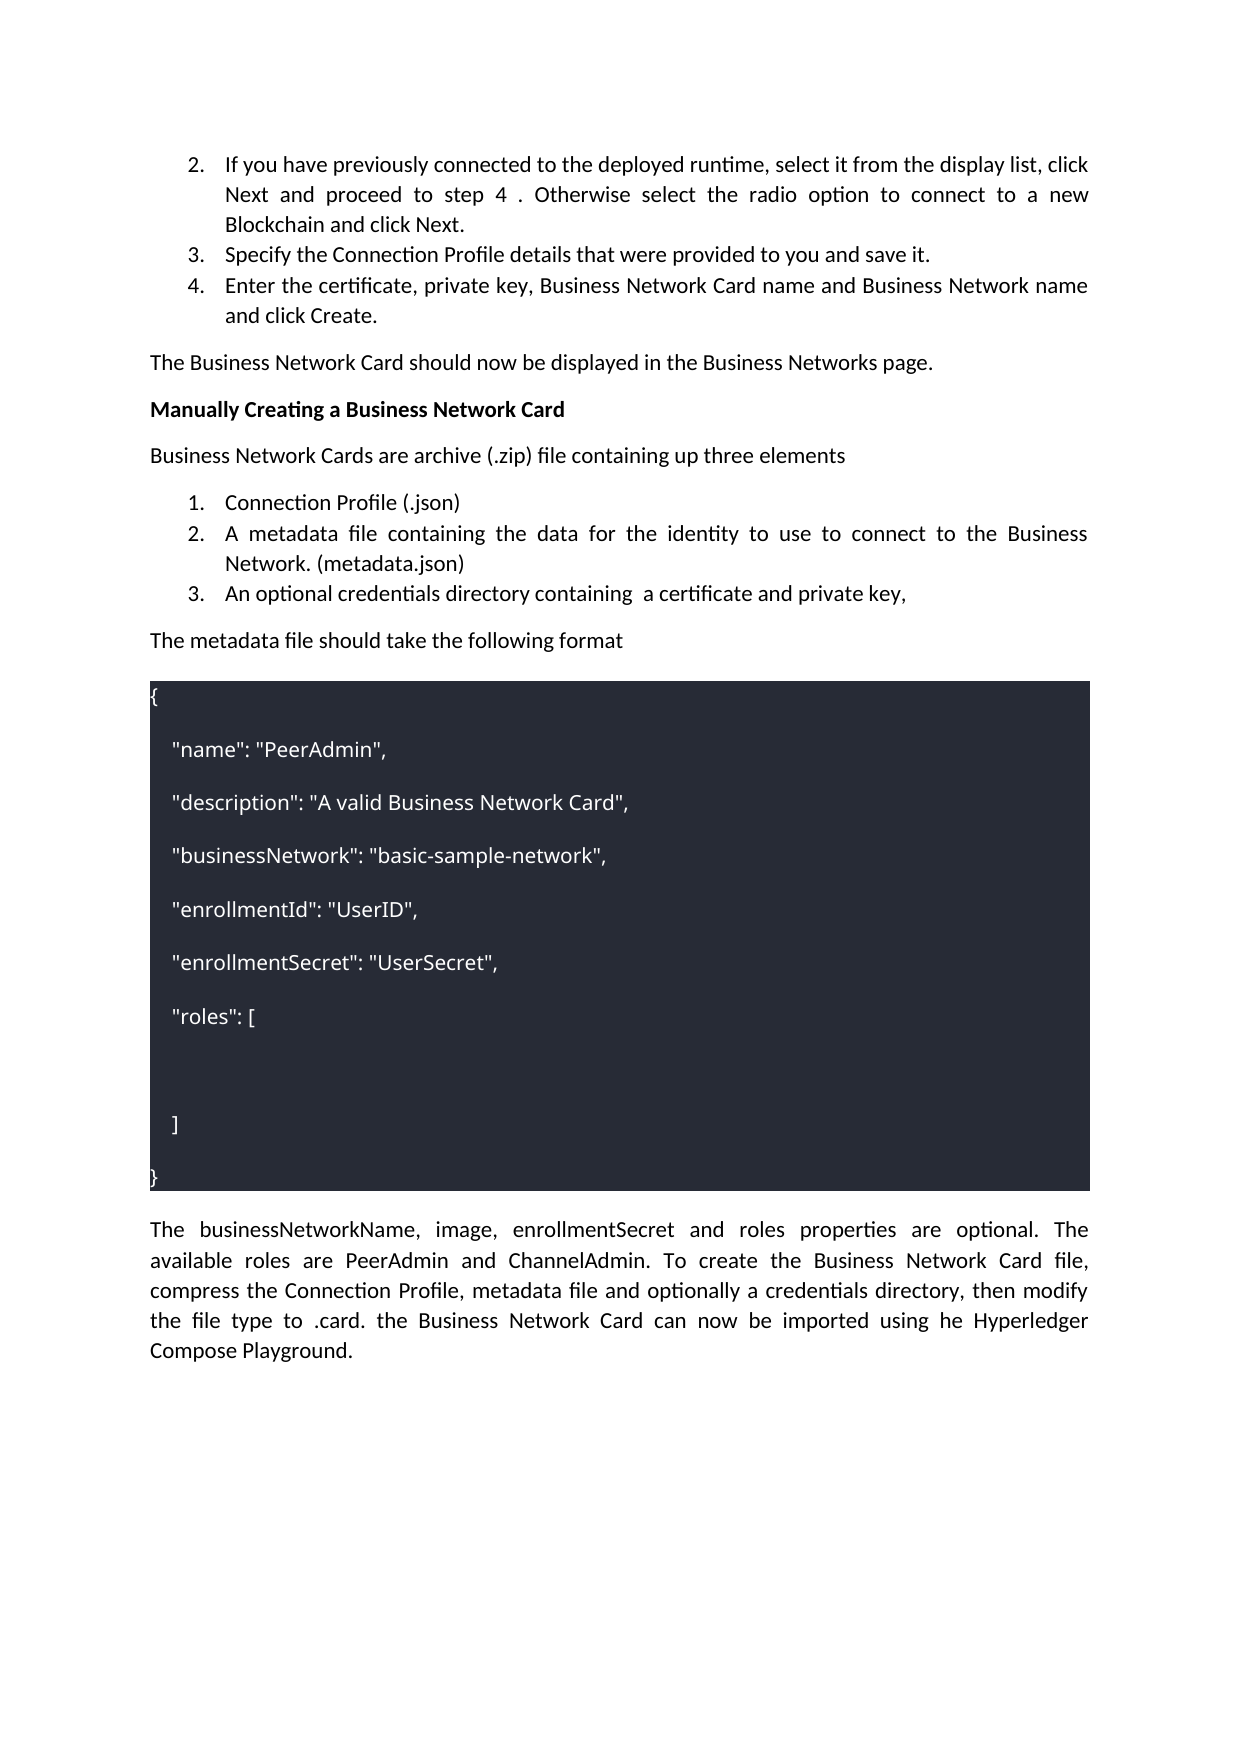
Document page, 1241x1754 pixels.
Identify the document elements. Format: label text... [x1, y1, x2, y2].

list Enter the certificate, private key, Business Network Card name and Business Network name and click Create. [187, 271, 1090, 329]
text ] [150, 1109, 1090, 1137]
list If you have previously connected to the deployed runtime, select it from the display list, click Next and proceed to step 4 . Otherwise select the radio option to connect to a new Blockchain and click Next. [187, 150, 1090, 238]
text "businessNetwork": "basic-sample-network", [150, 842, 1090, 870]
text } [150, 1162, 1090, 1191]
text Business Network Cards are archive (.zip) file containing up three elements [150, 442, 1090, 470]
list A metadata file containing the data for the identity to use to connect to the Business Network. (metadata.json) [187, 519, 1090, 577]
text "roles": [ [150, 1002, 1090, 1030]
text { [150, 681, 1090, 710]
text The Business Network Card should now be displayed in the Business Networks page. [150, 348, 1090, 376]
text "enrollmentSecret": "UserSecret", [150, 948, 1090, 977]
list Connection Profile (.json) [187, 488, 1090, 517]
list An optional credentials directory containing a certificate and private key, [187, 579, 1090, 607]
text The metadata file should take the following format [150, 626, 1090, 654]
text "name": "PeerAdmin", [150, 735, 1090, 763]
text "enrollmentId": "UserID", [150, 895, 1090, 923]
text Manually Creating a Business Network Card [150, 395, 1090, 423]
text "description": "A valid Business Network Card", [150, 788, 1090, 817]
list Specify the Connection Profile details that were provided to you and save it. [187, 241, 1090, 269]
text The businessNetworkName, image, enrollmentSecret and roles properties are optional. The available roles are PeerAdmin and ChannelAdmin. To create the Business Network Card file, compress the Connection Profile, metadata file and optionally a credentials directory, then modify the file type to .card. the Business Network Card can now be imported using he Hyperledger Compose Playground. [150, 1216, 1090, 1364]
